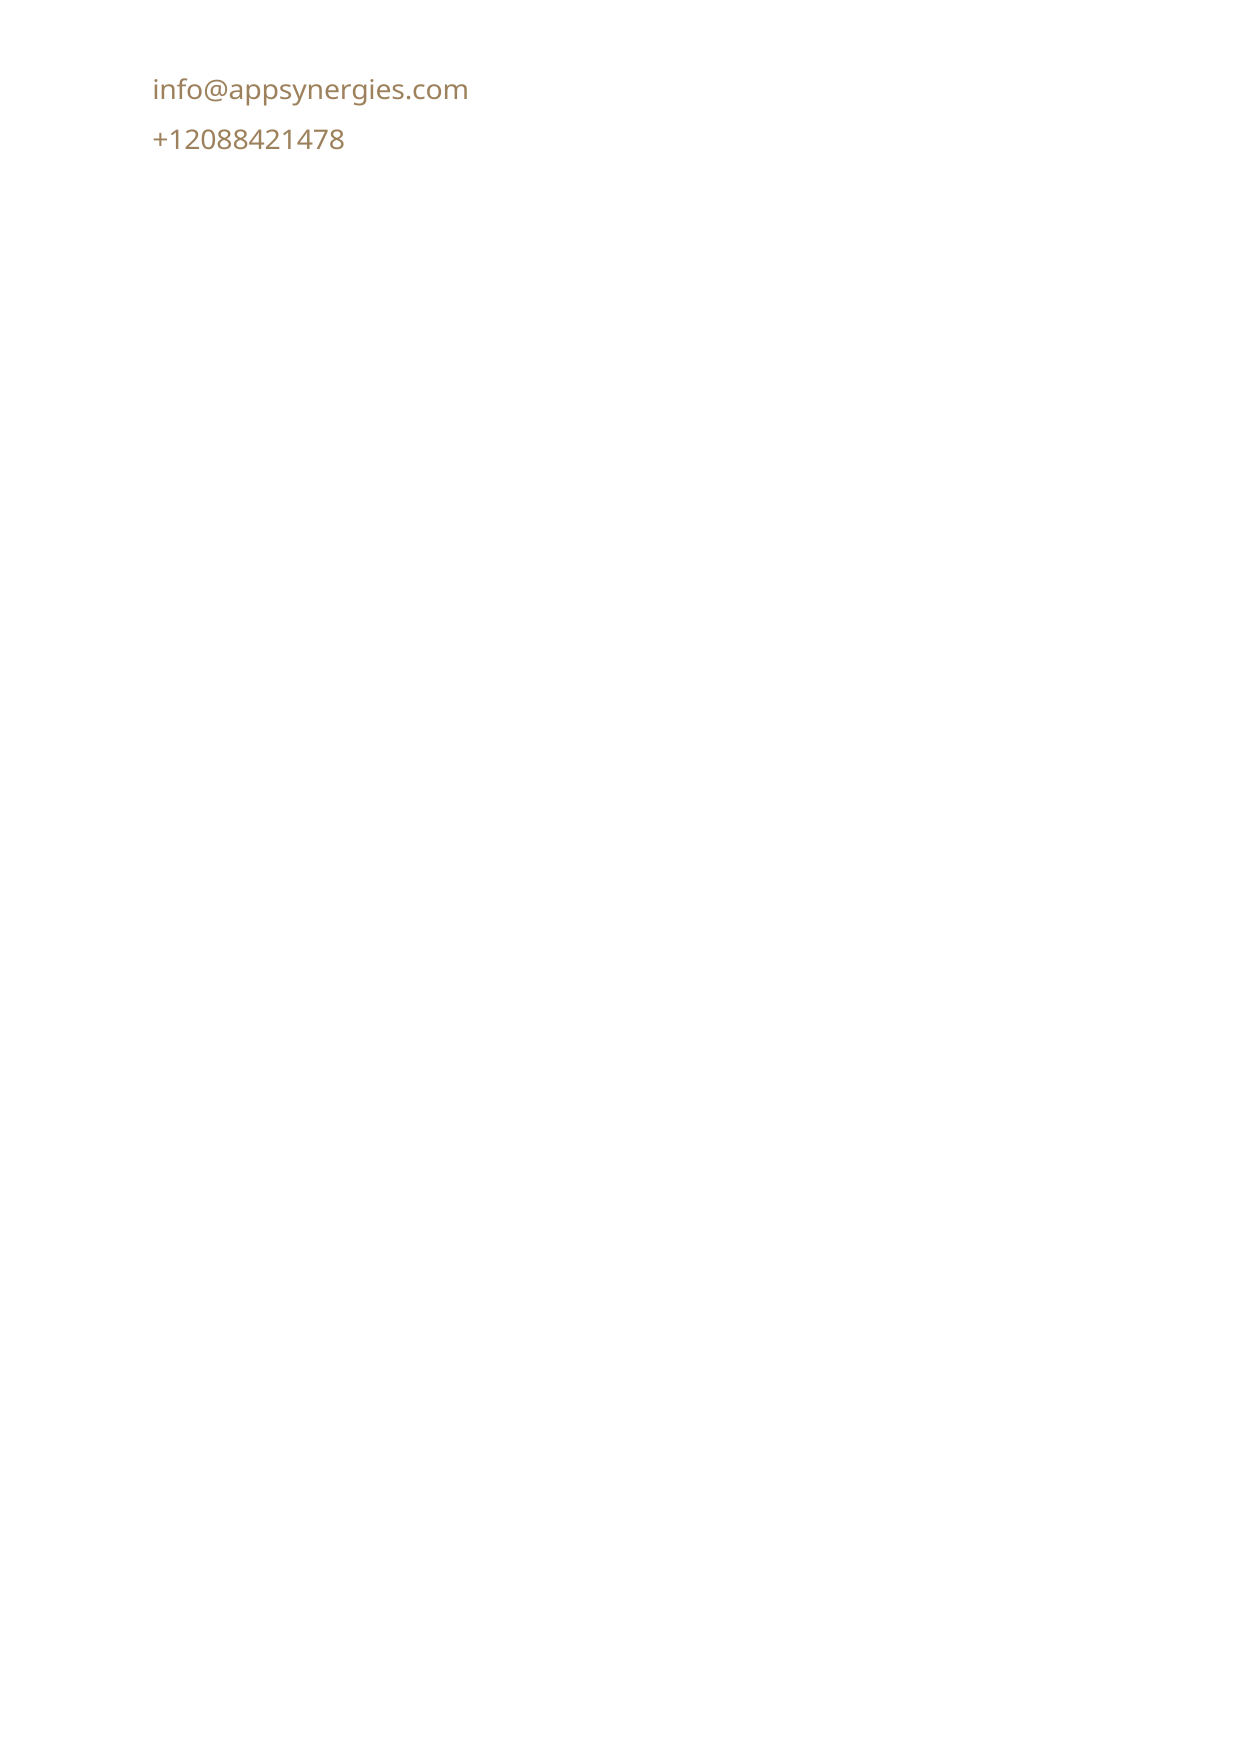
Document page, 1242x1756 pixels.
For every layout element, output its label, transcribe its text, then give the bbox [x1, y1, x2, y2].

text info@appsynergies.com [152, 70, 1242, 107]
text +12088421478 [152, 120, 1242, 157]
